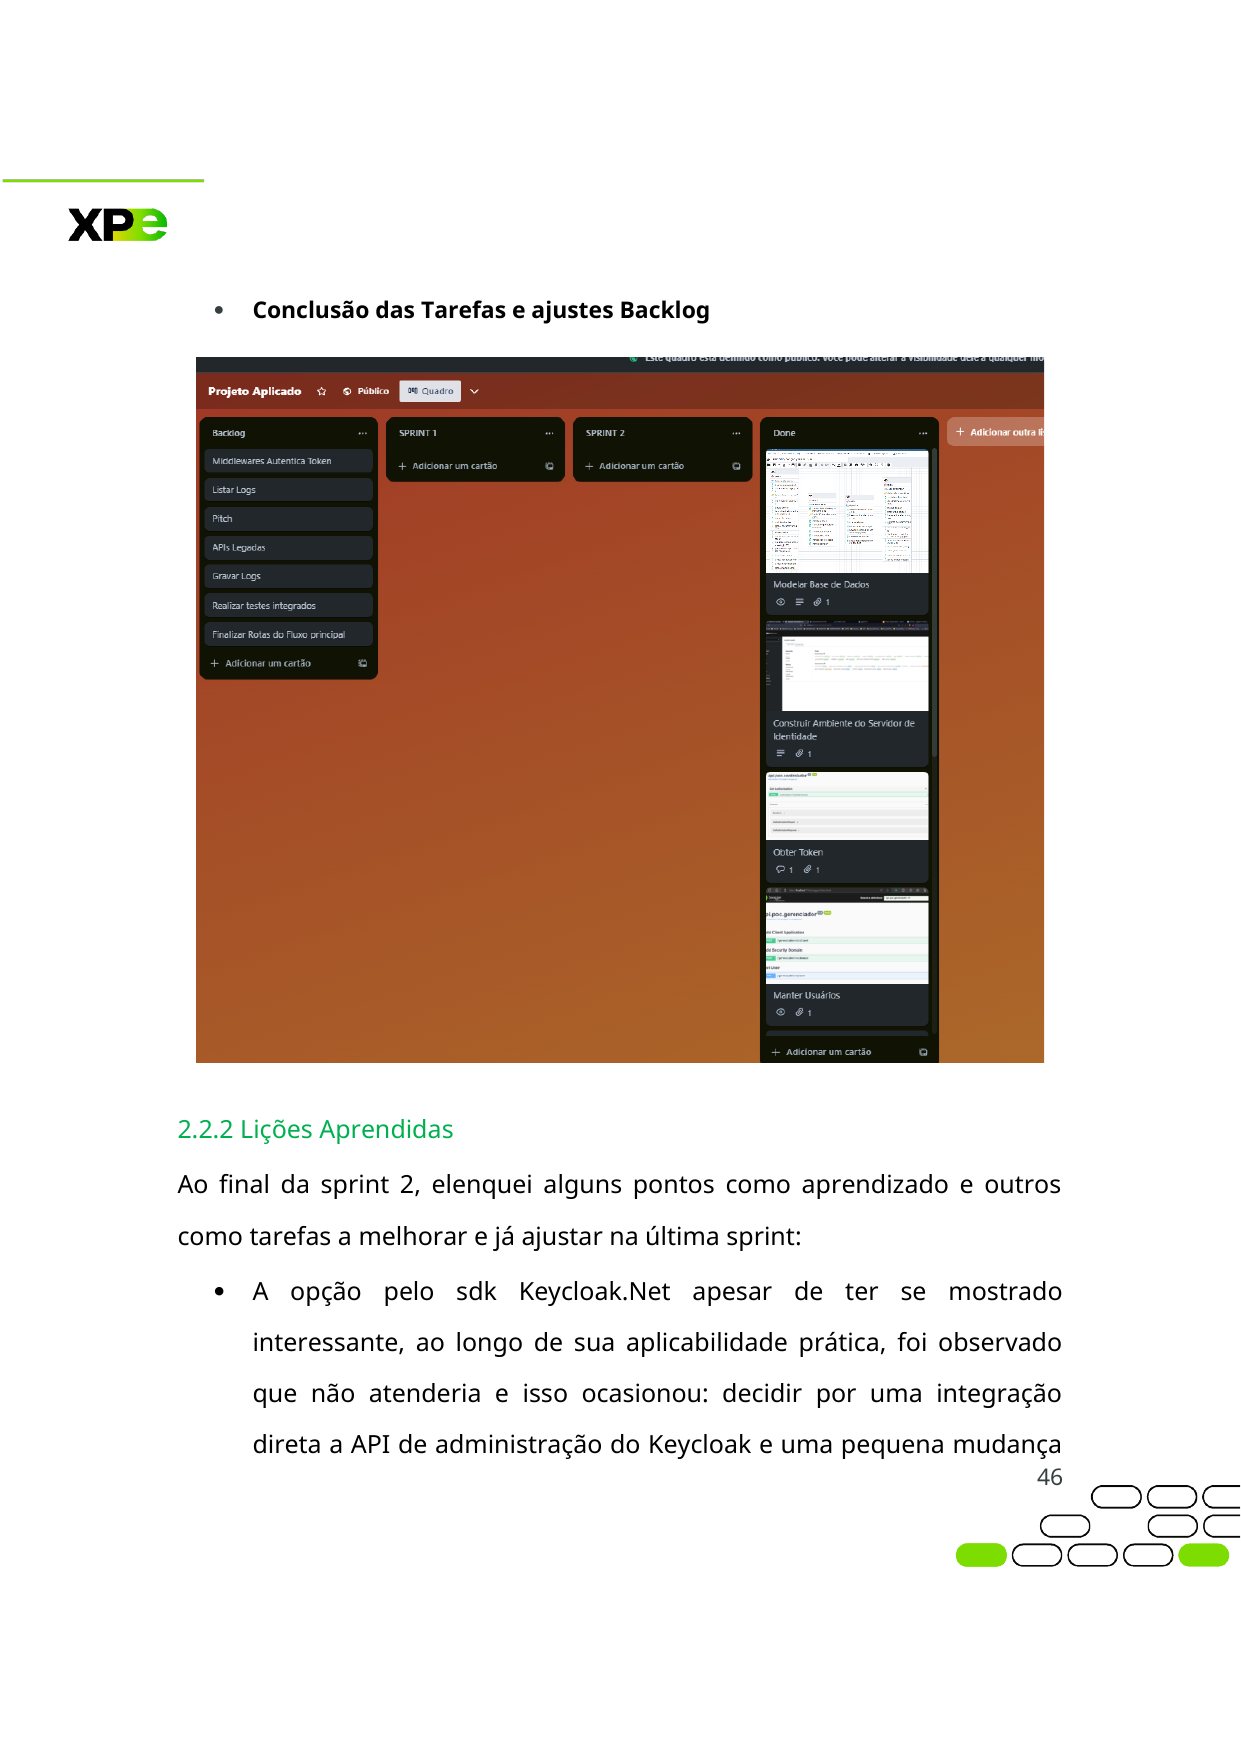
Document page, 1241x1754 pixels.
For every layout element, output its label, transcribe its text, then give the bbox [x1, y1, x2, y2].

picture [196, 357, 1045, 1063]
text Ao final da sprint 2, elenquei alguns pontos como aprendizado e outros como tarefas a melhorar e já ajustar na última sprint: [177, 1167, 1063, 1252]
picture [955, 1485, 1241, 1567]
list Conclusão das Tarefas e ajustes Backlog [215, 294, 1063, 325]
picture [2, 176, 205, 273]
